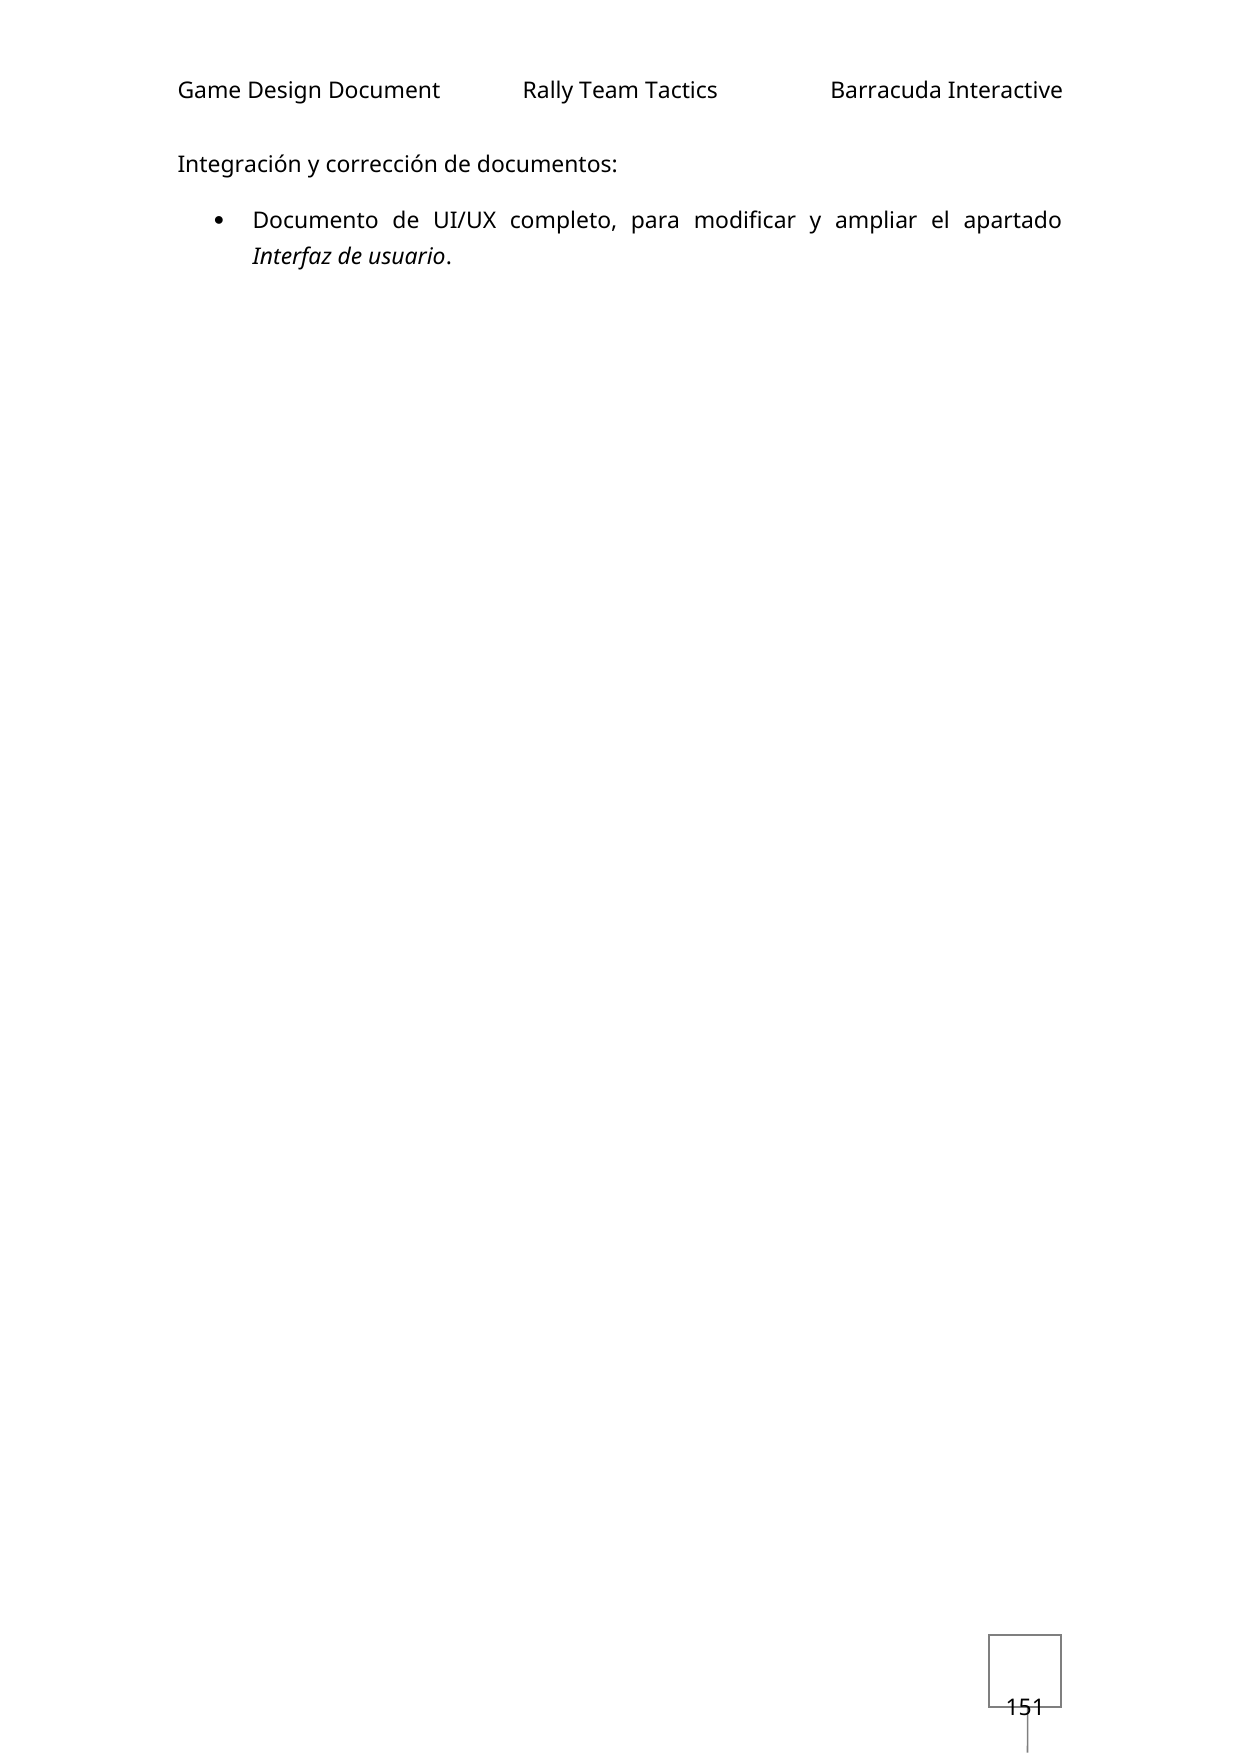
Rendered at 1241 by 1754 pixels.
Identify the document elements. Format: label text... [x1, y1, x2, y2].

text Integración y corrección de documentos: [177, 148, 1063, 179]
list Documento de UI/UX completo, para modificar y ampliar el apartado Interfaz de usuario. [215, 204, 1063, 272]
